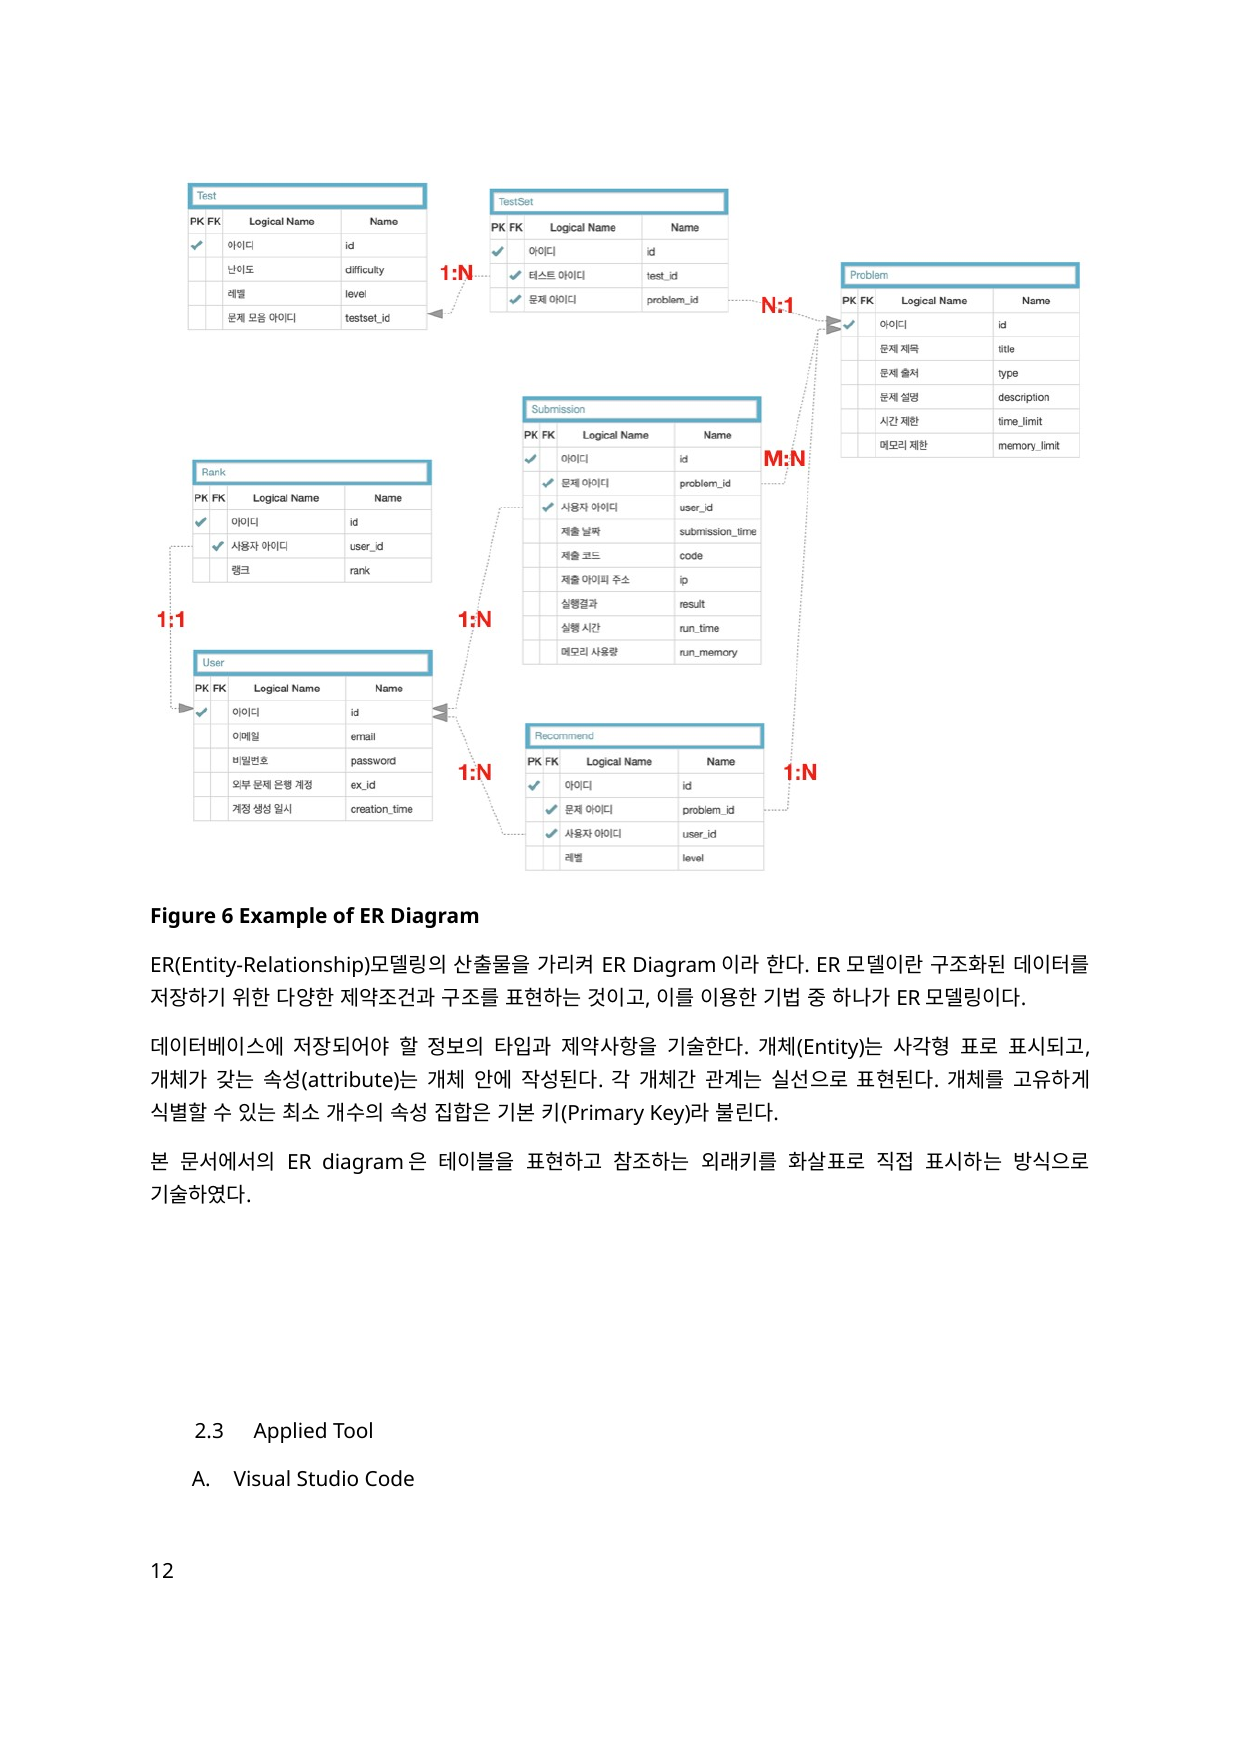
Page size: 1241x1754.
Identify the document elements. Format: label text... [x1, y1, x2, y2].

text 데이터베이스에 저장되어야 할 정보의 타입과 제약사항을 기술한다. 개체(Entity)는 사각형 표로 표시되고, 개체가 갖는 속성(attribute)는 개체 안에 작성된다. 각 개체간 관계는 실선으로 표현된다. 개체를 고유하게 식별할 수 있는 최소 개수의 속성 집합은 기본 키(Primary Key)라 불린다. [150, 1031, 1090, 1126]
text 본 문서에서의 ER diagram은 테이블을 표현하고 참조하는 외래키를 화살표로 직접 표시하는 방식으로 기술하였다. [150, 1145, 1090, 1208]
text ER(Entity-Relationship)모델링의 산출물을 가리켜 ER Diagram이라 한다. ER 모델이란 구조화된 데이터를 저장하기 위한 다양한 제약조건과 구조를 표현하는 것이고, 이를 이용한 기법 중 하나가 ER모델링이다. [150, 948, 1090, 1012]
subtitle Applied Tool [194, 1417, 1090, 1445]
picture [150, 177, 1091, 883]
subtitle Visual Studio Code [192, 1464, 1090, 1492]
